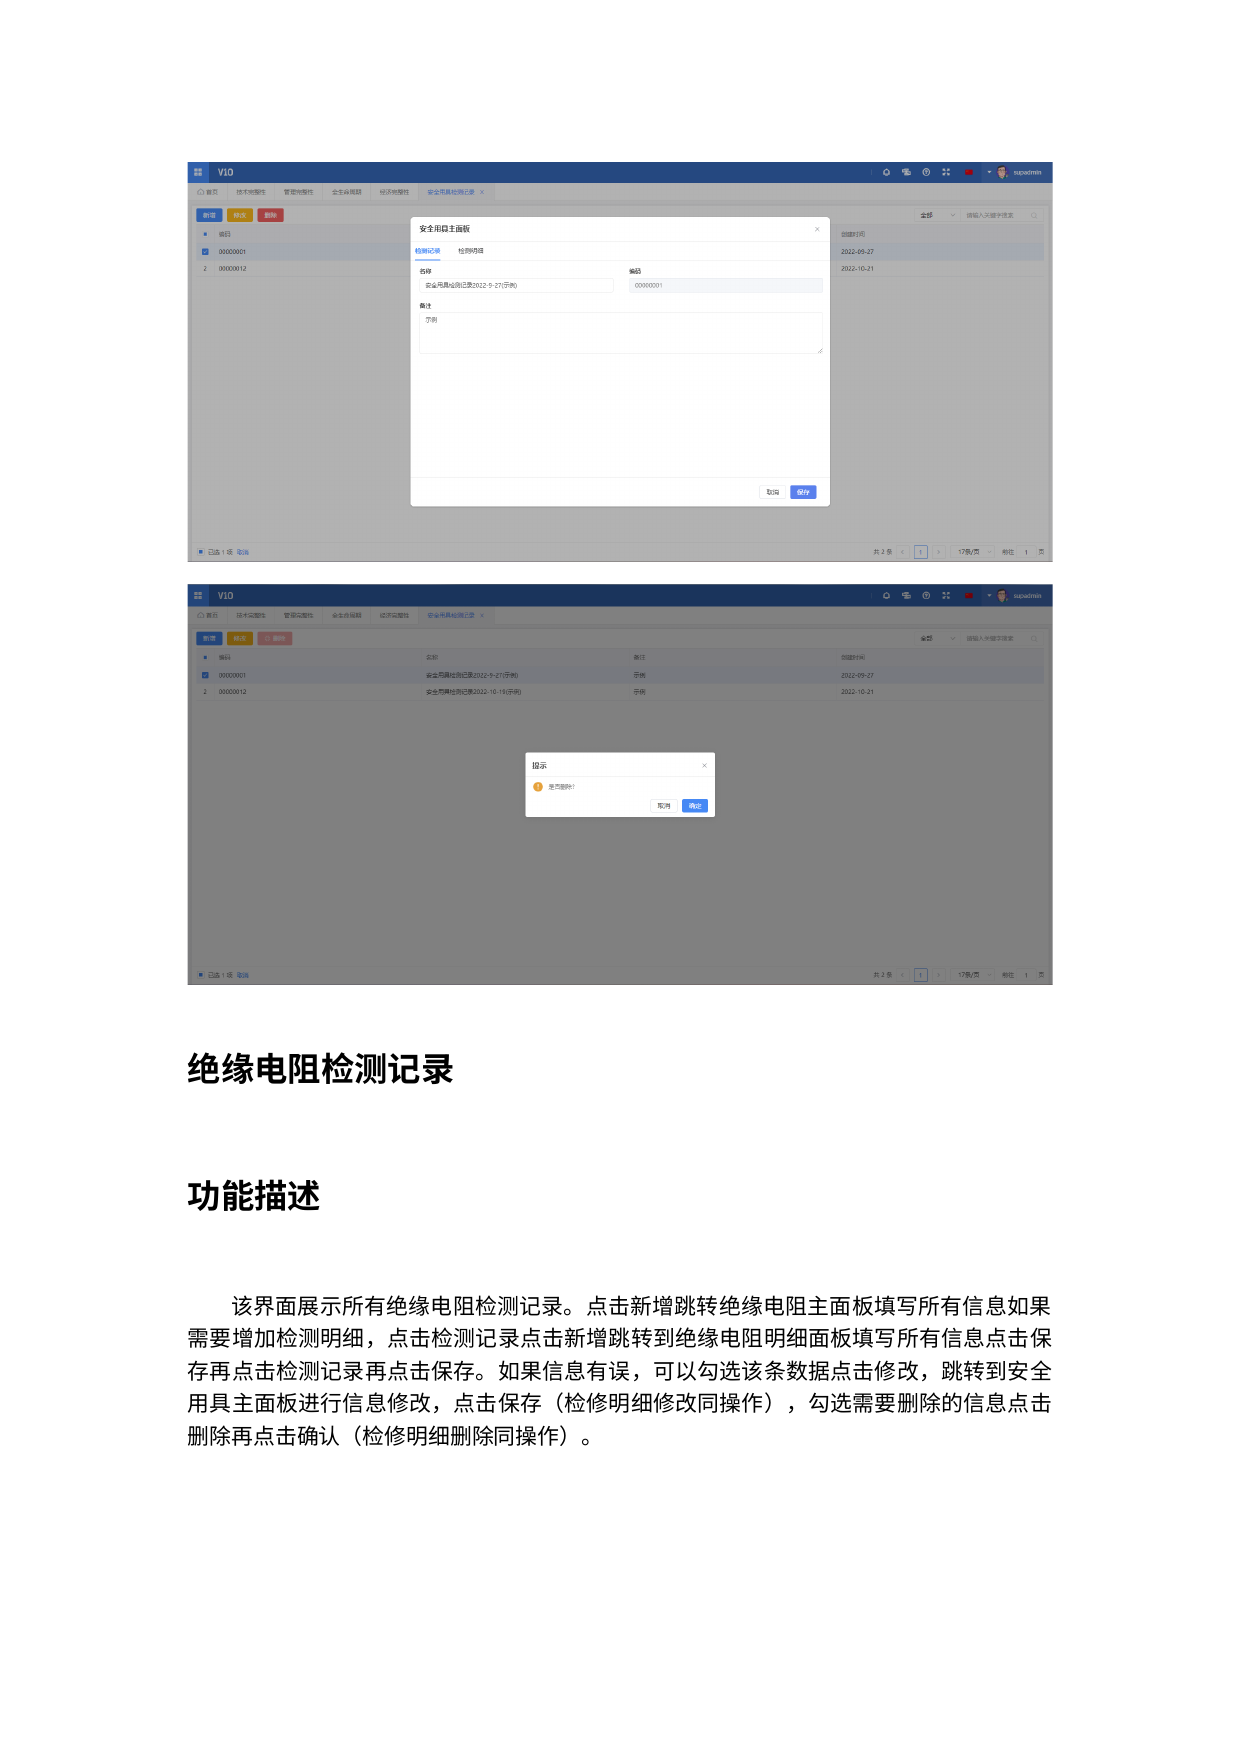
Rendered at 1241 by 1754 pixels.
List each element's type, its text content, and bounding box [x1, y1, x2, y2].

text 该界面展示所有绝缘电阻检测记录。点击新增跳转绝缘电阻主面板填写所有信息如果需要增加检测明细，点击检测记录点击新增跳转到绝缘电阻明细面板填写所有信息点击保存再点击检测记录再点击保存。如果信息有误，可以勾选该条数据点击修改，跳转到安全用具主面板进行信息修改，点击保存（检修明细修改同操作），勾选需要删除的信息点击删除再点击确认（检修明细删除同操作）。 [187, 1288, 1053, 1451]
subtitle 绝缘电阻检测记录 [187, 1034, 1053, 1099]
picture [187, 584, 1053, 985]
subtitle 功能描述 [187, 1161, 1053, 1226]
picture [187, 162, 1053, 562]
